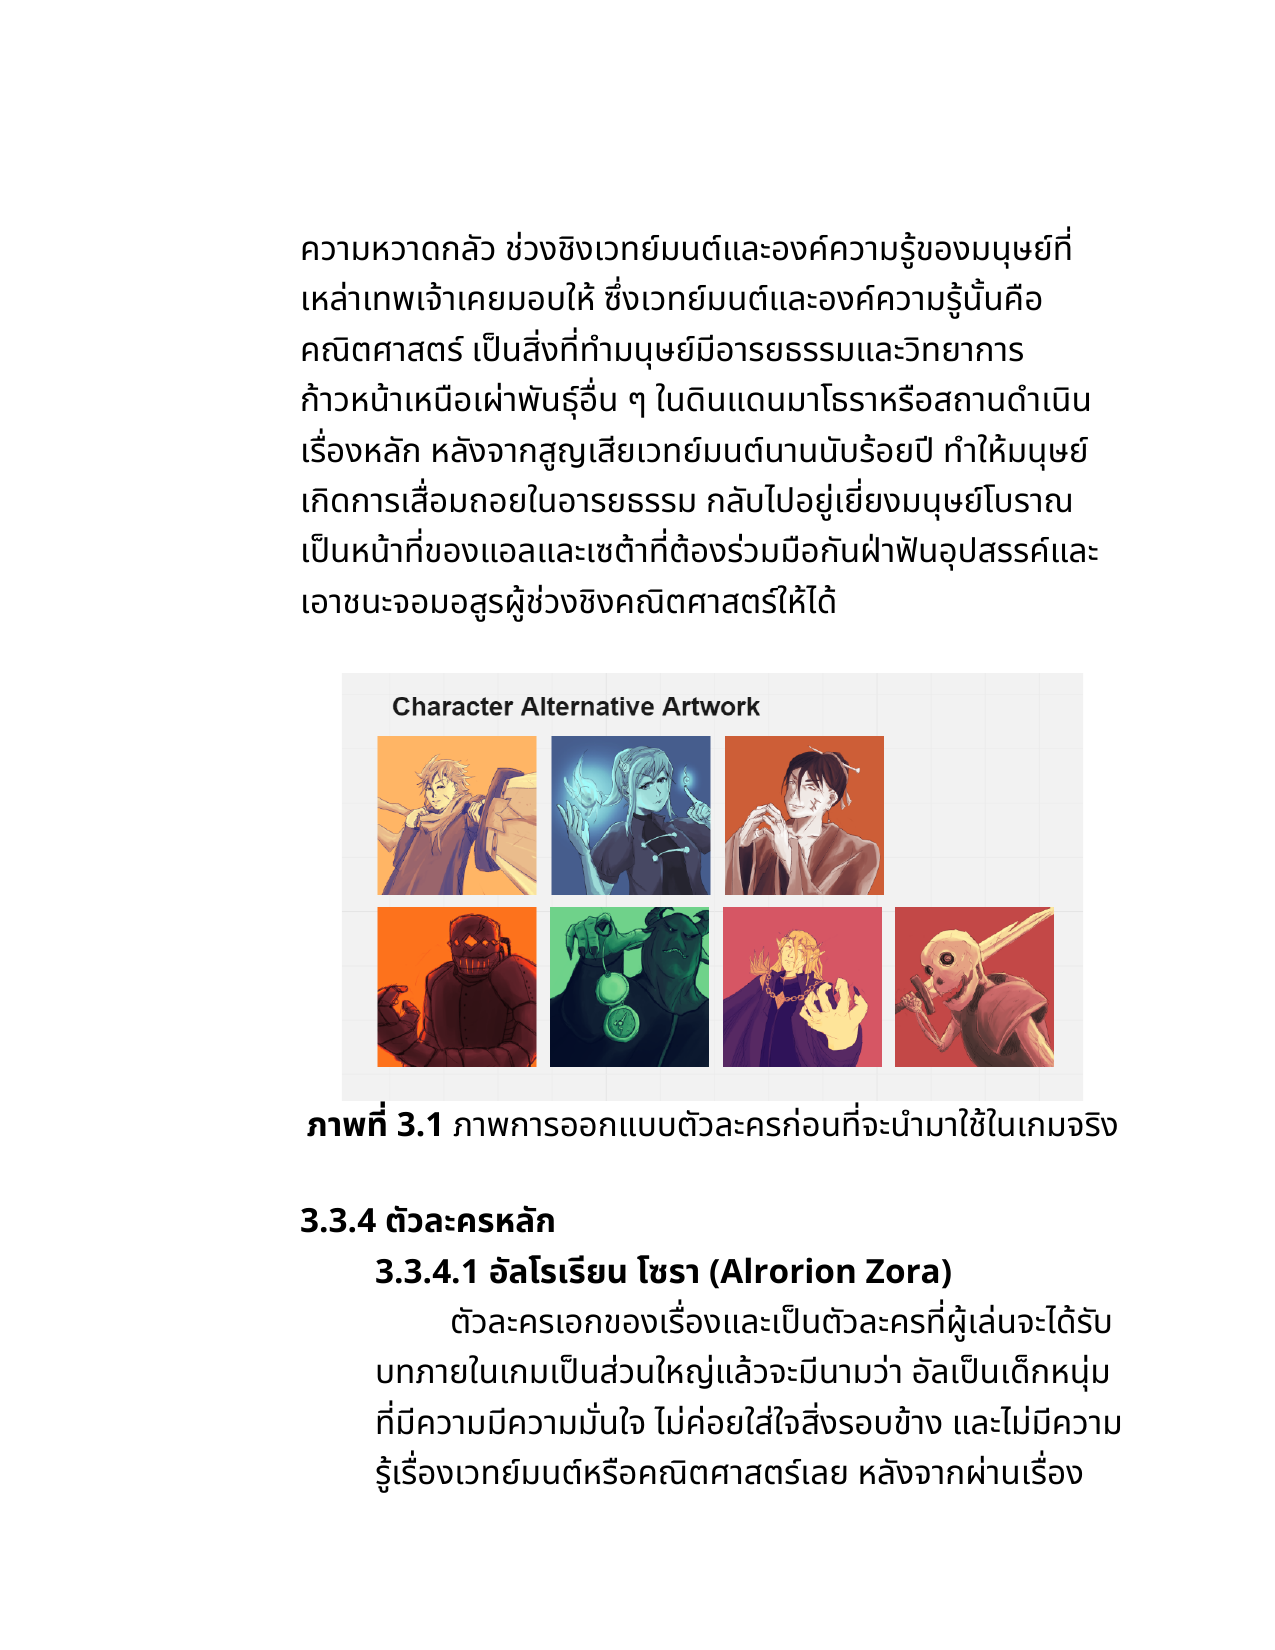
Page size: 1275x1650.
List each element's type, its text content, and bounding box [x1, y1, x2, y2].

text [300, 225, 1125, 628]
text 3.3.4 ตัวละครหลัก [225, 1197, 1125, 1247]
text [375, 1298, 1125, 1500]
picture [341, 673, 1084, 1101]
text 3.3.4.1 อัลโรเรียน โซรา (Alrorion Zora) [300, 1247, 1125, 1298]
text ภาพที่ 3.1 ภาพการออกแบบตัวละครก่อนที่จะนำมาใช้ในเกมจริง [225, 1101, 1125, 1151]
